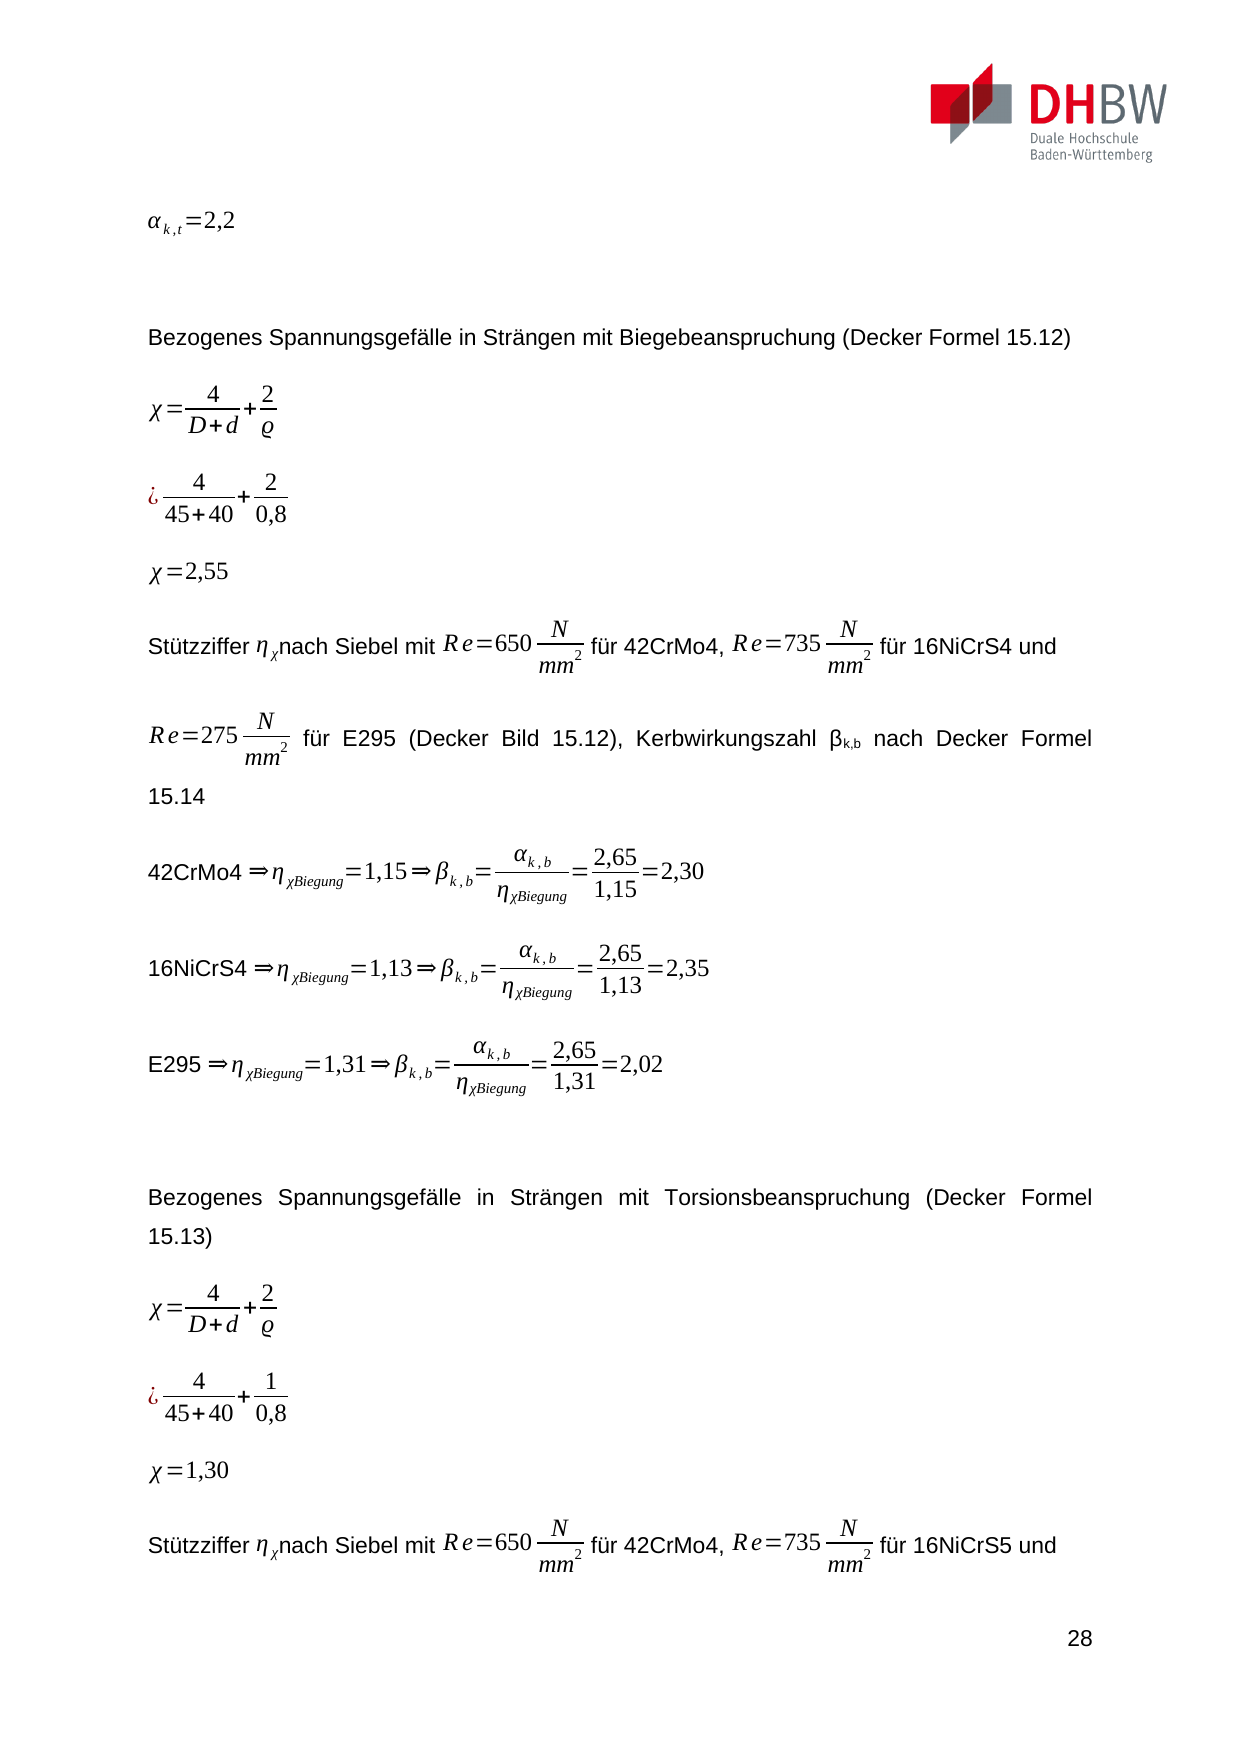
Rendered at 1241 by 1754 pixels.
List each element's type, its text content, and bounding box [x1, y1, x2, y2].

text Bezogenes Spannungsgefälle in Strängen mit Biegebeanspruchung (Decker Formel 15.12) [148, 324, 1092, 350]
text 16NiCrS4 [148, 935, 1092, 1002]
picture [930, 63, 1167, 163]
text 42CrMo4 [148, 839, 1092, 906]
text Stützziffer nach Siebel mit für 42CrMo4, für 16NiCrS4 und [148, 615, 1092, 678]
text E295 [148, 1031, 1092, 1098]
text Stützziffer nach Siebel mit für 42CrMo4, für 16NiCrS5 und [148, 1514, 1092, 1577]
text Bezogenes Spannungsgefälle in Strängen mit Torsionsbeanspruchung (Decker Formel 15.13) [148, 1184, 1092, 1249]
text für E295 (Decker Bild 15.12), Kerbwirkungszahl βk,b nach Decker Formel 15.14 [148, 707, 1092, 809]
